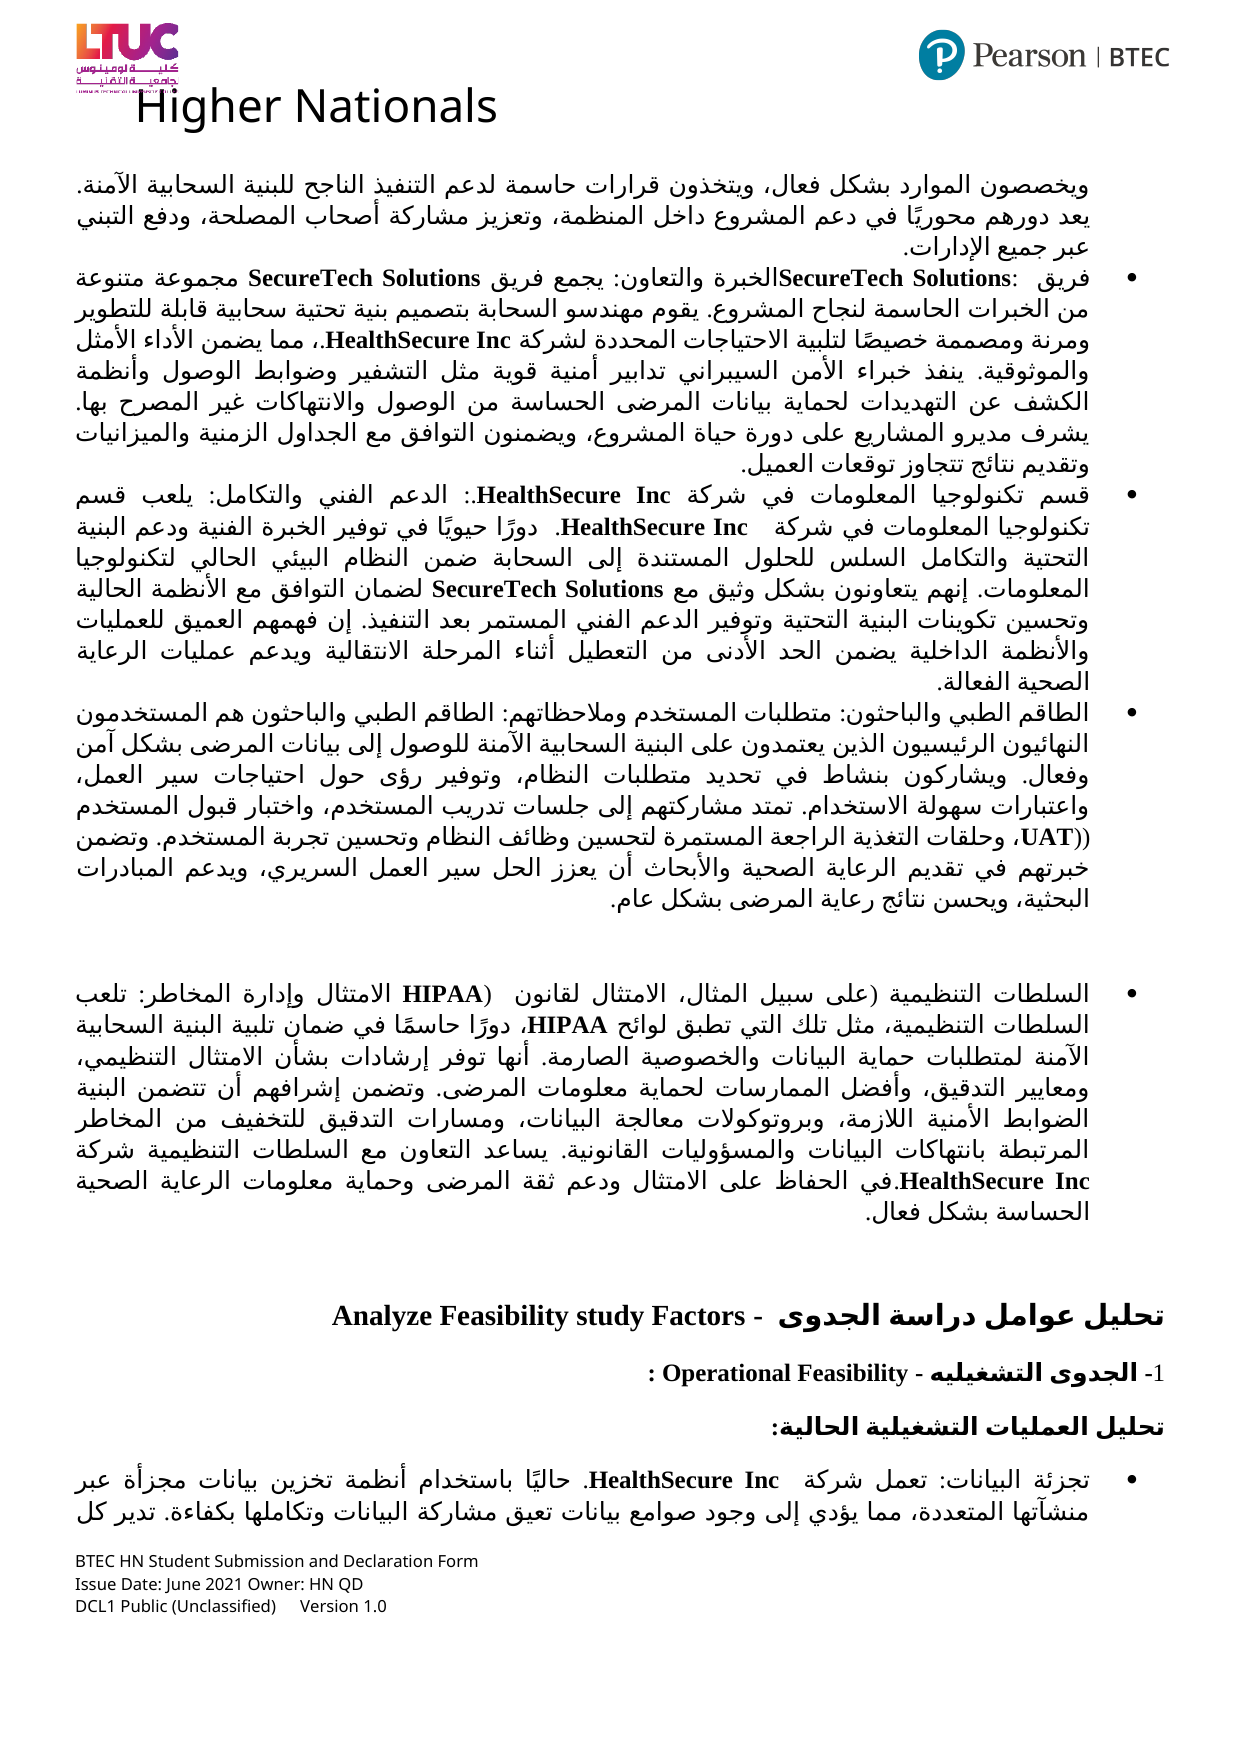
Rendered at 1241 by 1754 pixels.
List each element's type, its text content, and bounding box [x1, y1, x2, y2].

text 1- الجدوى التشغيليه - Operational Feasibility : [75, 1358, 1165, 1387]
list فريق :SecureTech Solutionsالخبرة والتعاون: يجمع فريق SecureTech Solutions مجموعة متنوعة من الخبرات الحاسمة لنجاح المشروع. يقوم مهندسو السحابة بتصميم بنية تحتية سحابية قابلة للتطوير ومرنة ومصممة خصيصًا لتلبية الاحتياجات المحددة لشركة HealthSecure Inc.، مما يضمن الأداء الأمثل والموثوقية. ينفذ خبراء الأمن السيبراني تدابير أمنية قوية مثل التشفير وضوابط الوصول وأنظمة الكشف عن التهديدات لحماية بيانات المرضى الحساسة من الوصول والانتهاكات غير المصرح بها. يشرف مديرو المشاريع على دورة حياة المشروع، ويضمنون التوافق مع الجداول الزمنية والميزانيات وتقديم نتائج تتجاوز توقعات العميل. [75, 263, 1128, 478]
list السلطات التنظيمية (على سبيل المثال، الامتثال لقانون (HIPAA الامتثال وإدارة المخاطر: تلعب السلطات التنظيمية، مثل تلك التي تطبق لوائح HIPAA، دورًا حاسمًا في ضمان تلبية البنية السحابية الآمنة لمتطلبات حماية البيانات والخصوصية الصارمة. أنها توفر إرشادات بشأن الامتثال التنظيمي، ومعايير التدقيق، وأفضل الممارسات لحماية معلومات المرضى. وتضمن إشرافهم أن تتضمن البنية الضوابط الأمنية اللازمة، وبروتوكولات معالجة البيانات، ومسارات التدقيق للتخفيف من المخاطر المرتبطة بانتهاكات البيانات والمسؤوليات القانونية. يساعد التعاون مع السلطات التنظيمية شركة HealthSecure Inc.في الحفاظ على الامتثال ودعم ثقة المرضى وحماية معلومات الرعاية الصحية الحساسة بشكل فعال. [75, 979, 1128, 1226]
list قسم تكنولوجيا المعلومات في شركة HealthSecure Inc.: الدعم الفني والتكامل: يلعب قسم تكنولوجيا المعلومات في شركة HealthSecure Inc. دورًا حيويًا في توفير الخبرة الفنية ودعم البنية التحتية والتكامل السلس للحلول المستندة إلى السحابة ضمن النظام البيئي الحالي لتكنولوجيا المعلومات. إنهم يتعاونون بشكل وثيق مع SecureTech Solutions لضمان التوافق مع الأنظمة الحالية وتحسين تكوينات البنية التحتية وتوفير الدعم الفني المستمر بعد التنفيذ. إن فهمهم العميق للعمليات والأنظمة الداخلية يضمن الحد الأدنى من التعطيل أثناء المرحلة الانتقالية ويدعم عمليات الرعاية الصحية الفعالة. [75, 481, 1128, 696]
picture [914, 22, 1172, 86]
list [75, 1466, 1128, 1525]
text تحليل عوامل دراسة الجدوى - Analyze Feasibility study Factors [75, 1298, 1165, 1332]
picture [75, 22, 179, 91]
list الطاقم الطبي والباحثون: متطلبات المستخدم وملاحظاتهم: الطاقم الطبي والباحثون هم المستخدمون النهائيون الرئيسيون الذين يعتمدون على البنية السحابية الآمنة للوصول إلى بيانات المرضى بشكل آمن وفعال. ويشاركون بنشاط في تحديد متطلبات النظام، وتوفير رؤى حول احتياجات سير العمل، واعتبارات سهولة الاستخدام. تمتد مشاركتهم إلى جلسات تدريب المستخدم، واختبار قبول المستخدم ((UAT، وحلقات التغذية الراجعة المستمرة لتحسين وظائف النظام وتحسين تجربة المستخدم. وتضمن خبرتهم في تقديم الرعاية الصحية والأبحاث أن يعزز الحل سير العمل السريري، ويدعم المبادرات البحثية، ويحسن نتائج رعاية المرضى بشكل عام. [75, 698, 1128, 913]
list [75, 170, 1128, 261]
text تحليل العمليات التشغيلية الحالية: [75, 1412, 1165, 1440]
